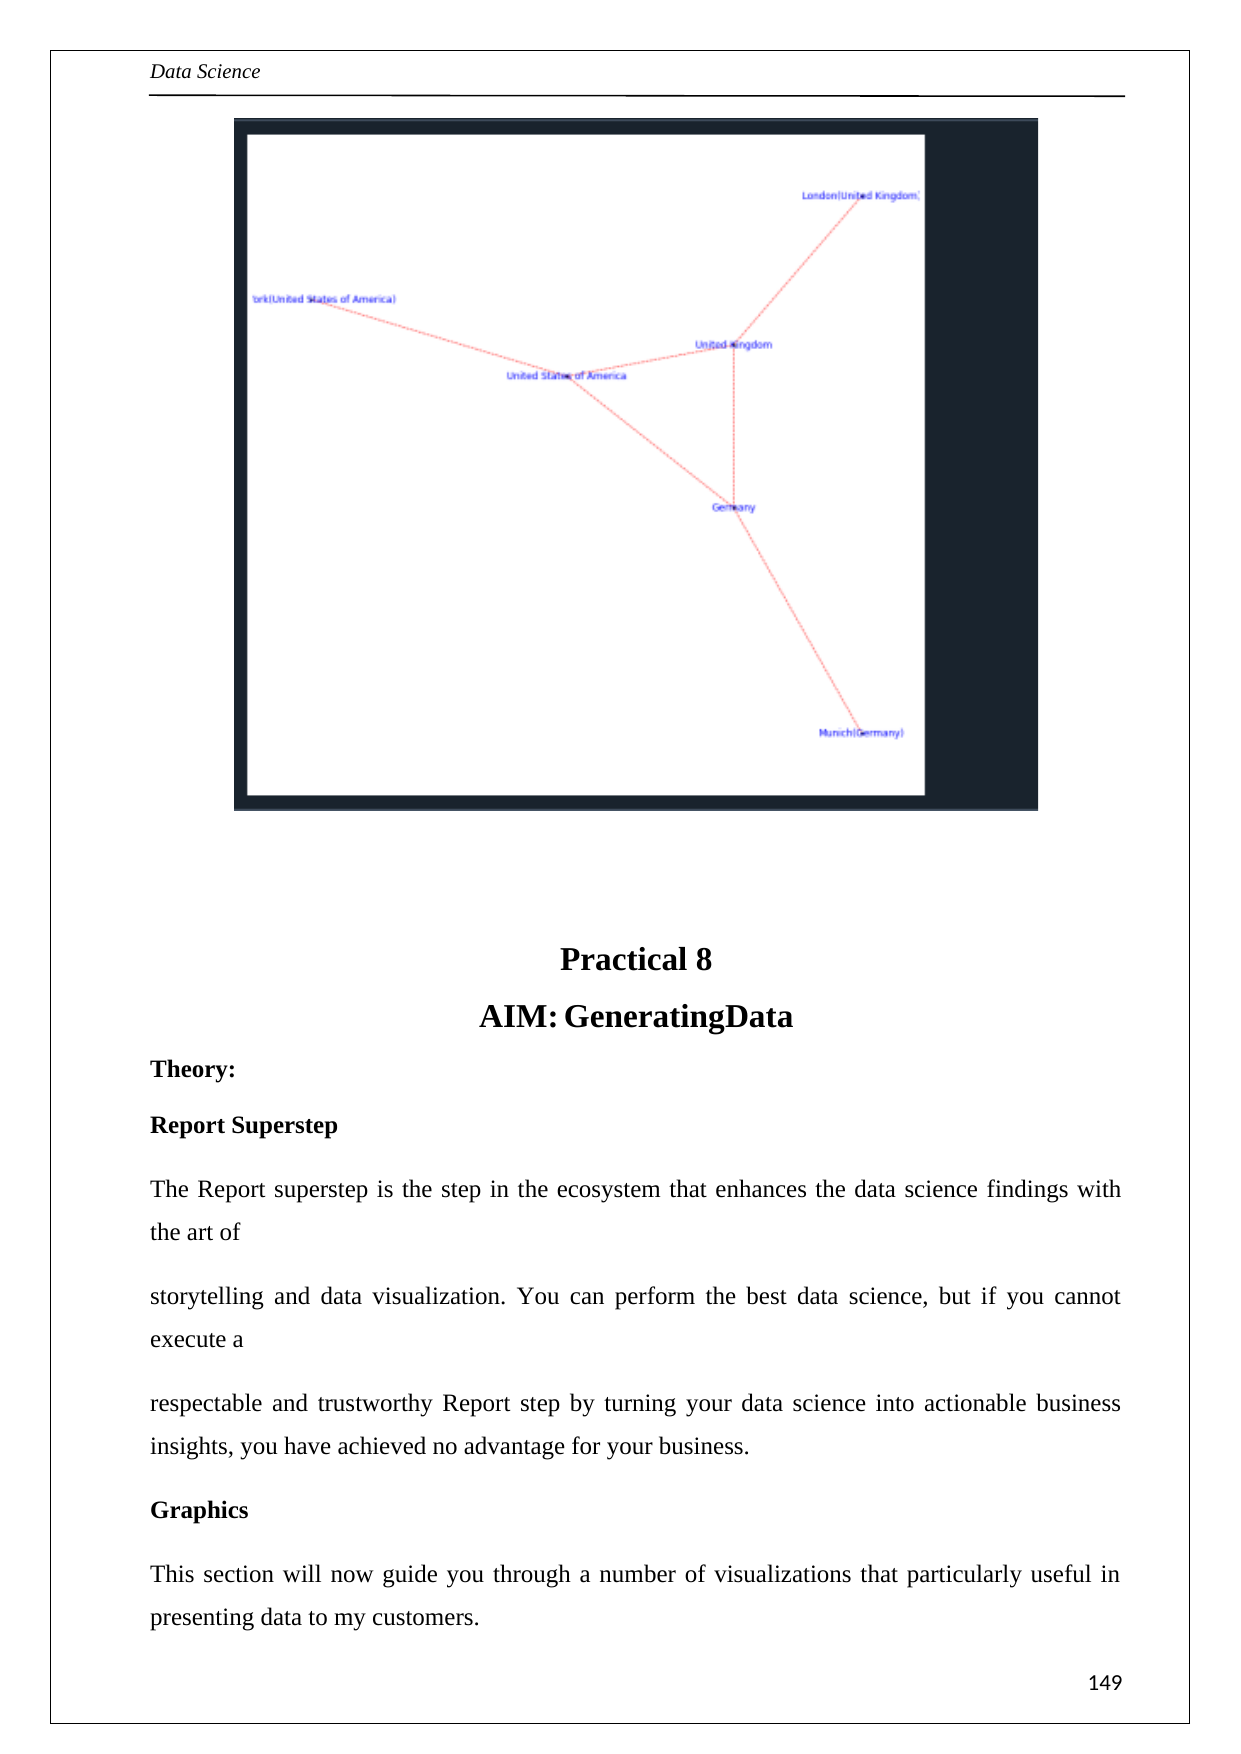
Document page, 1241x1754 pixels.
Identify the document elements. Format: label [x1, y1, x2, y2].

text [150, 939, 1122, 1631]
picture [234, 118, 1039, 811]
